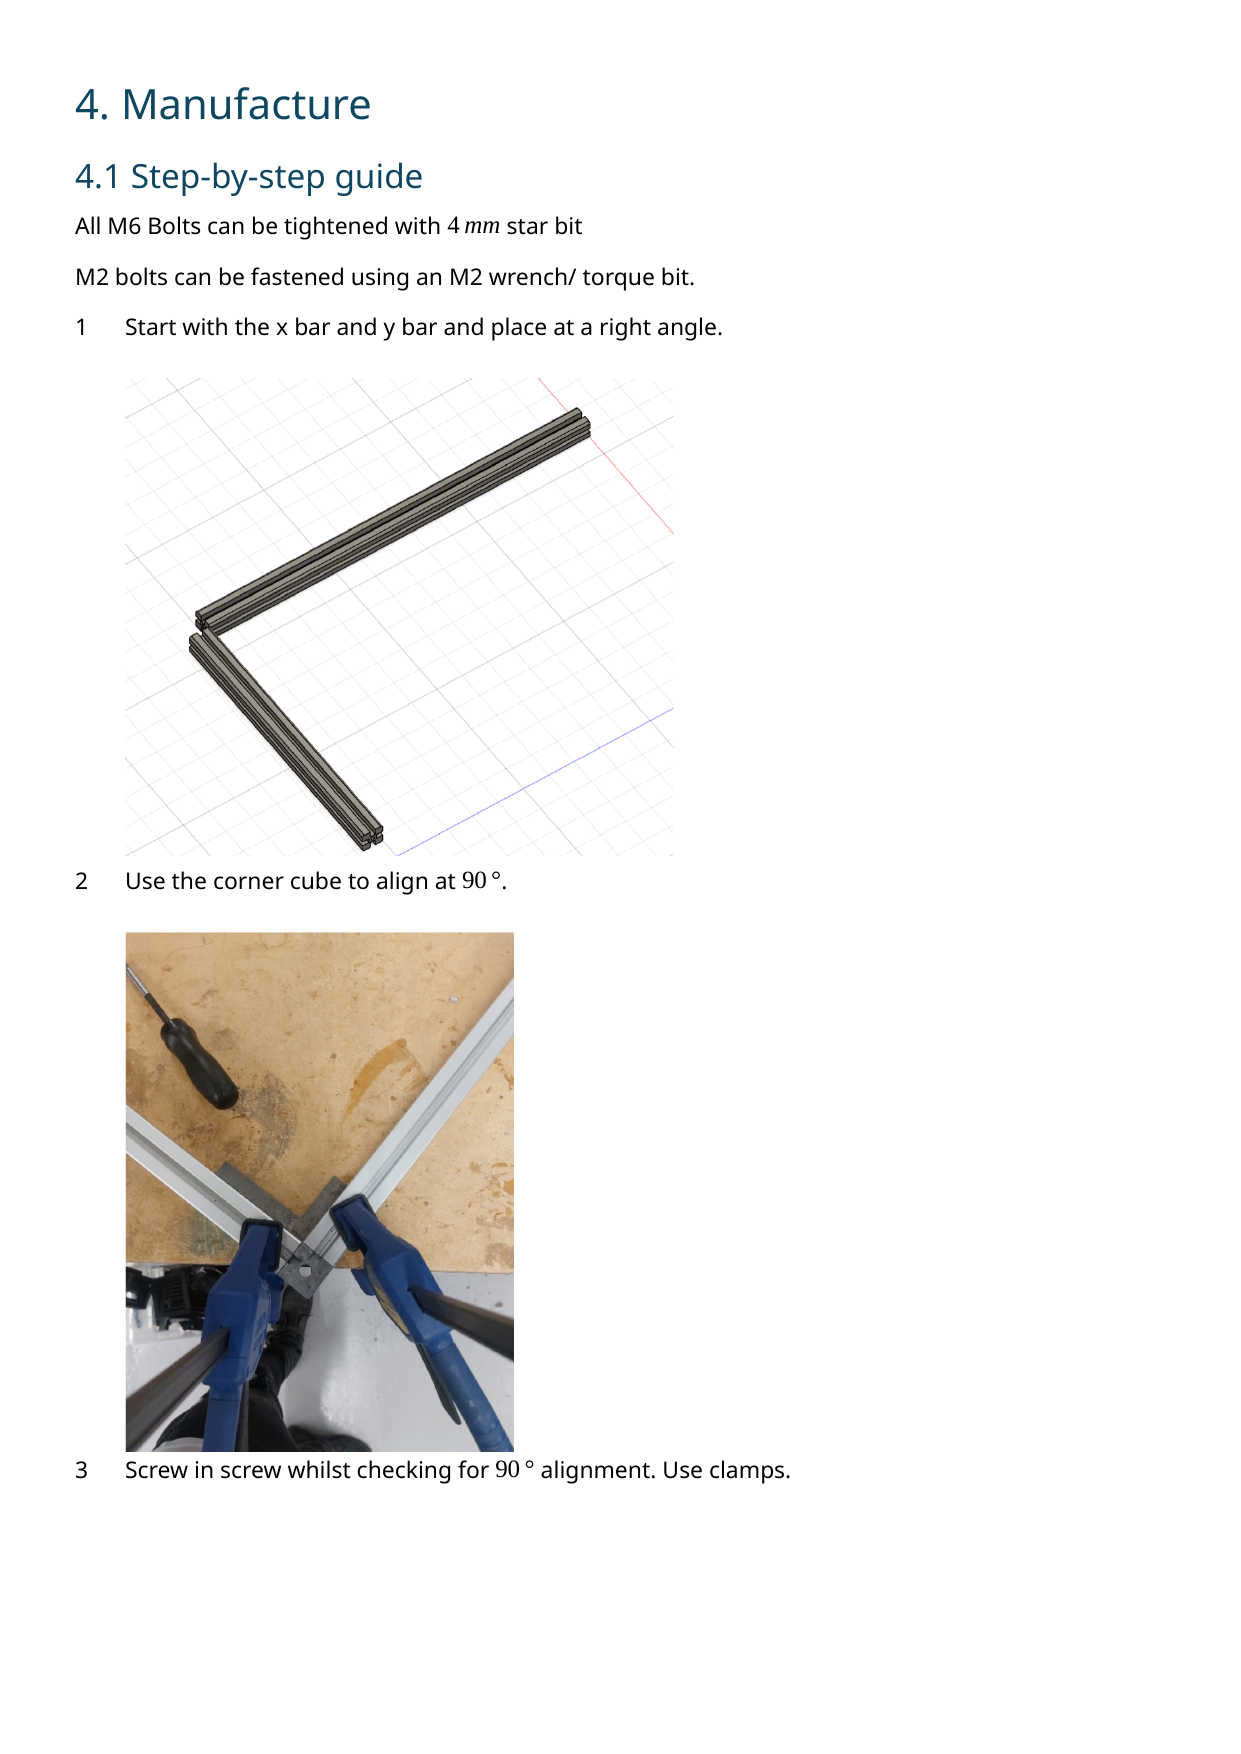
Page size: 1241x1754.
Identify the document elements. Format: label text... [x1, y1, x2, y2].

picture [126, 933, 514, 1451]
picture [125, 378, 674, 856]
subtitle 4. Manufacture [75, 75, 1165, 132]
text M2 bolts can be fastened using an M2 wrench/ torque bit. [75, 261, 1165, 292]
text All M6 Bolts can be tightened with star bit [75, 210, 1165, 241]
list Screw in screw whilst checking for alignment. Use clamps. [75, 1454, 1165, 1485]
subtitle 4.1 Step-by-step guide [75, 153, 1165, 198]
list Use the corner cube to align at . [75, 865, 1165, 930]
